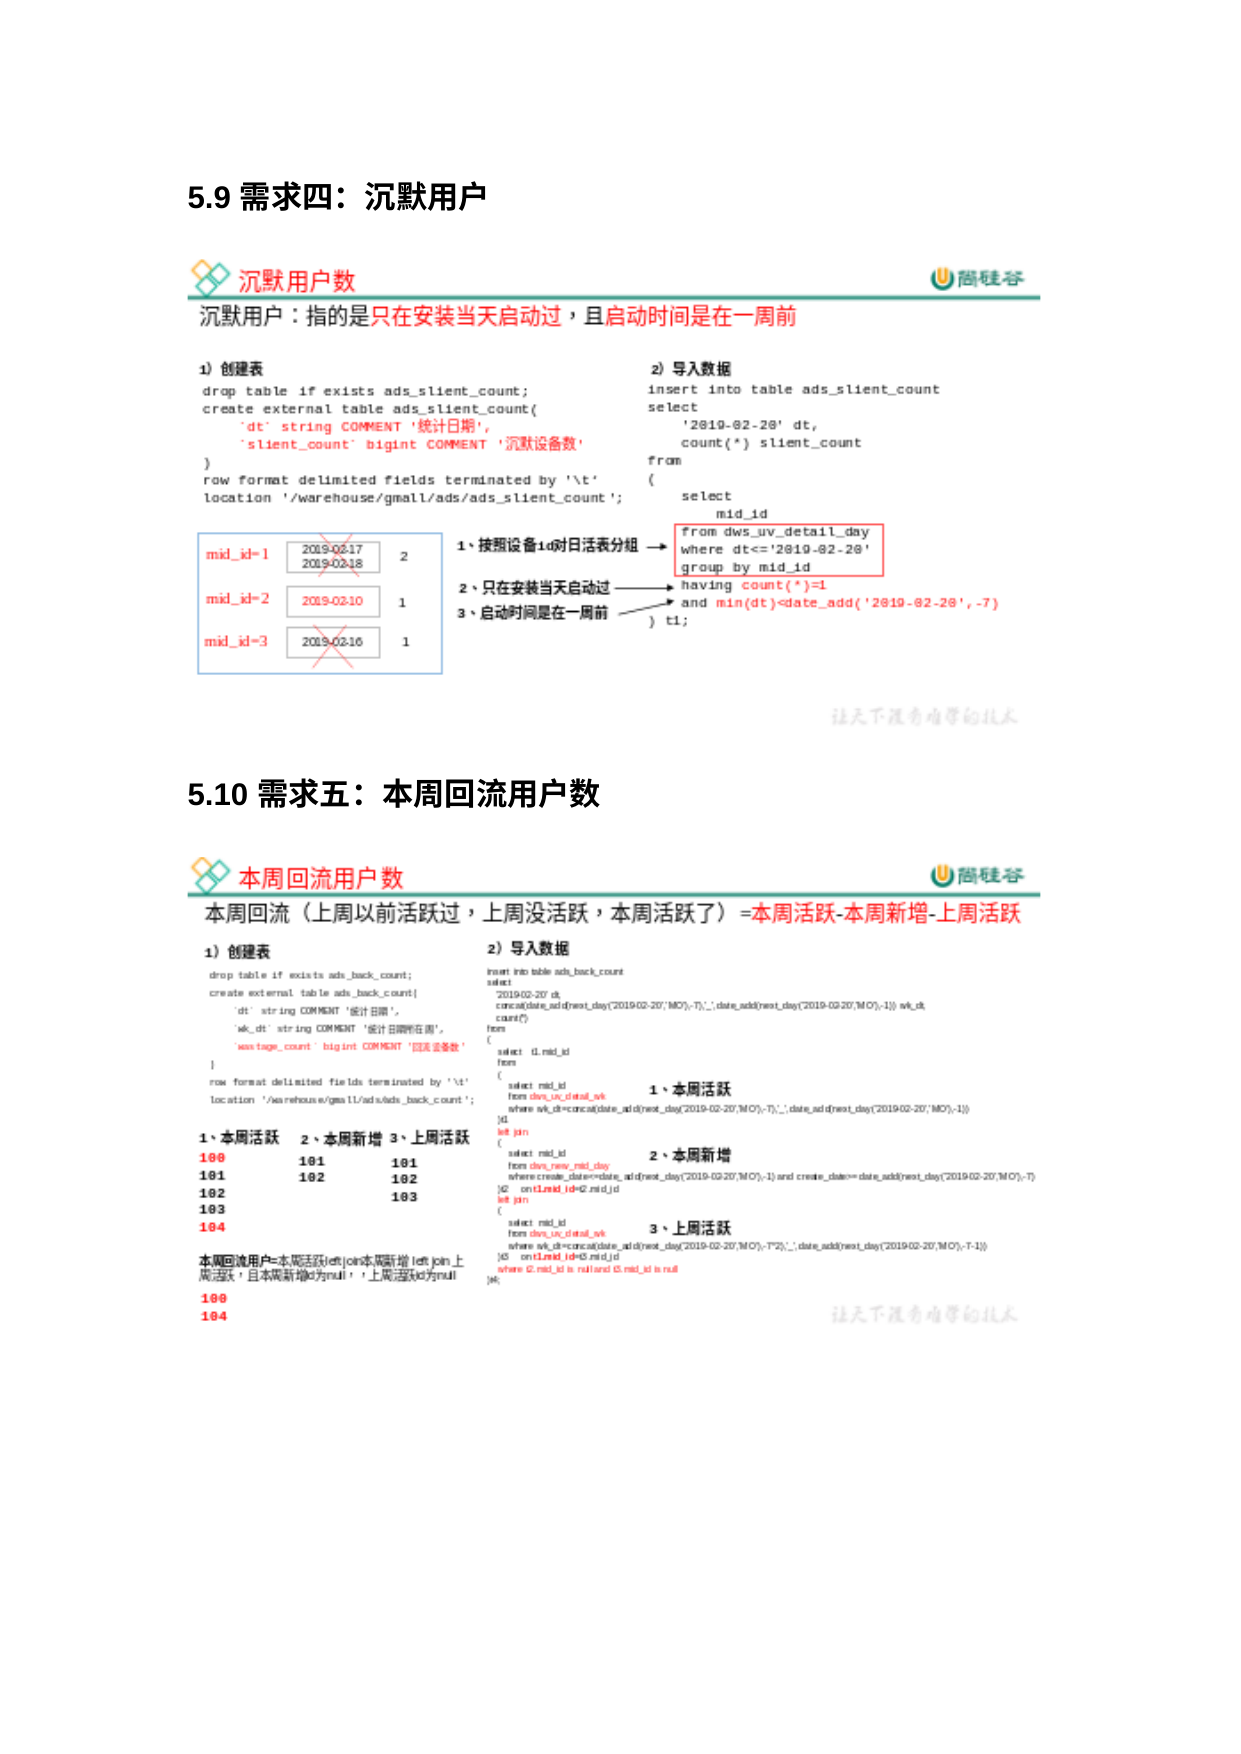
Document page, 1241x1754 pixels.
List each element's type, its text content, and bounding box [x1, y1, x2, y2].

subtitle 5.10 需求五：本周回流用户数 [187, 759, 1053, 824]
subtitle 5.9 需求四：沉默用户 [187, 162, 1053, 227]
